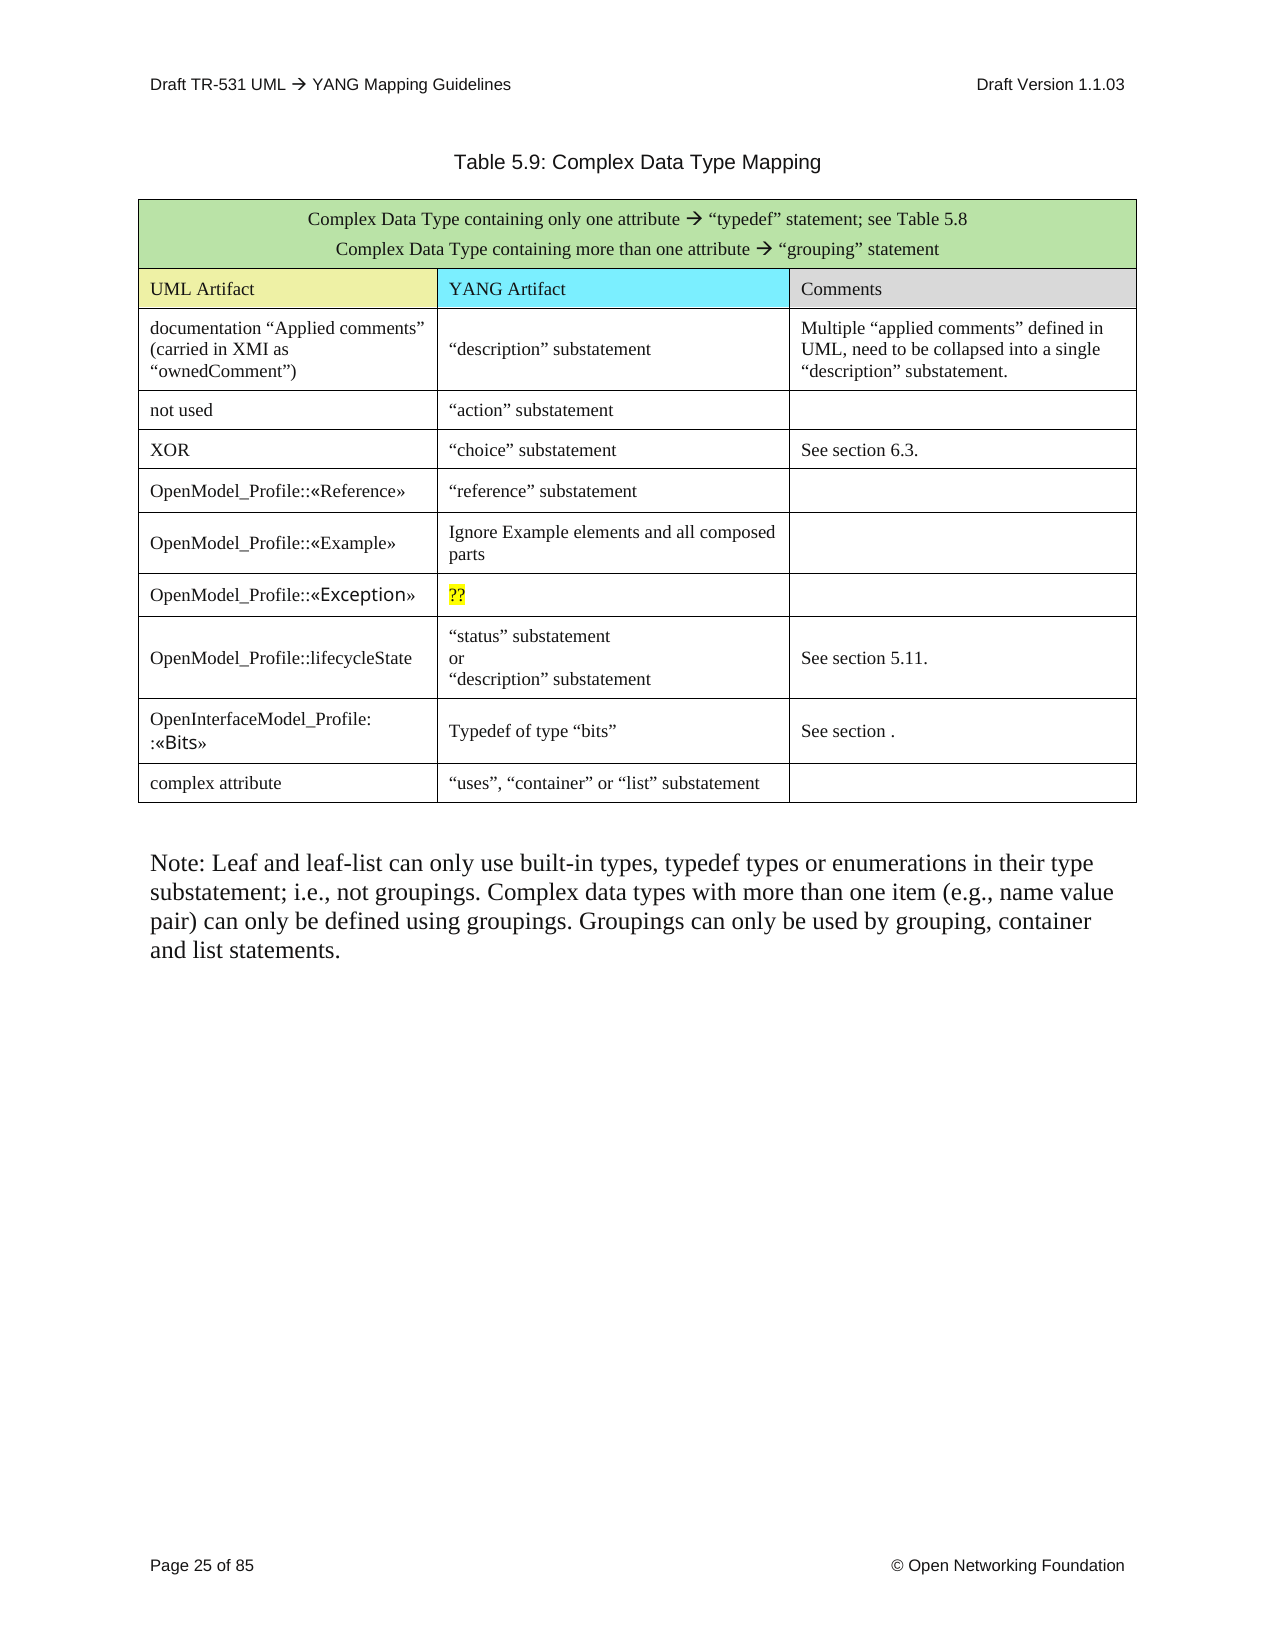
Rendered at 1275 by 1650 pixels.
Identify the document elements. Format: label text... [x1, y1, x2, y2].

table_cell ?? [438, 574, 789, 616]
table_cell not used [139, 391, 437, 429]
table_cell Typedef of type “bits” [438, 699, 789, 763]
table_cell “status” substatement or “description” substatement [438, 617, 789, 698]
text Table 5.9: Complex Data Type Mapping [150, 150, 1125, 174]
table_cell “action” substatement [438, 391, 789, 429]
table_cell Ignore Example elements and all composed parts [438, 513, 789, 572]
table_cell XOR [139, 430, 437, 468]
table_cell UML Artifact [139, 269, 437, 307]
table_cell YANG Artifact [438, 269, 789, 307]
table_header Complex Data Type containing only one attribute “typedef” statement; see Table 5.8 Complex Data Type containing more than one attribute “grouping” statement [139, 200, 1136, 268]
table_cell [790, 513, 1136, 572]
table_cell “choice” substatement [438, 430, 789, 468]
table_cell [790, 764, 1136, 802]
table_cell [790, 469, 1136, 512]
table_cell OpenModel_Profile::lifecycleState [139, 617, 437, 698]
table_cell OpenModel_Profile::«Reference» [139, 469, 437, 512]
table_cell “description” substatement [438, 309, 789, 390]
table_cell OpenModel_Profile::«Example» [139, 513, 437, 572]
table_cell [790, 574, 1136, 616]
table_cell See section 5.5.5. [790, 699, 1136, 763]
table_cell OpenModel_Profile::«Exception» [139, 574, 437, 616]
table_cell [790, 391, 1136, 429]
table_cell Multiple “applied comments” defined in UML, need to be collapsed into a single “description” substatement. [790, 309, 1136, 390]
table_cell See section 5.11. [790, 617, 1136, 698]
text Note: Leaf and leaf-list can only use built-in types, typedef types or enumerations in their type substatement; i.e., not groupings. Complex data types with more than one item (e.g., name value pair) can only be defined using groupings. Groupings can only be used by grouping, container and list statements. [150, 848, 1125, 963]
table_cell complex attribute [139, 764, 437, 802]
table_cell See section 6.3. [790, 430, 1136, 468]
table_cell OpenInterfaceModel_Profile::«Bits» [139, 699, 437, 763]
table_cell documentation “Applied comments” (carried in XMI as “ownedComment”) [139, 309, 437, 390]
table_cell “uses”, “container” or “list” substatement [438, 764, 789, 802]
table_cell Comments [790, 269, 1136, 307]
table_cell “reference” substatement [438, 469, 789, 512]
